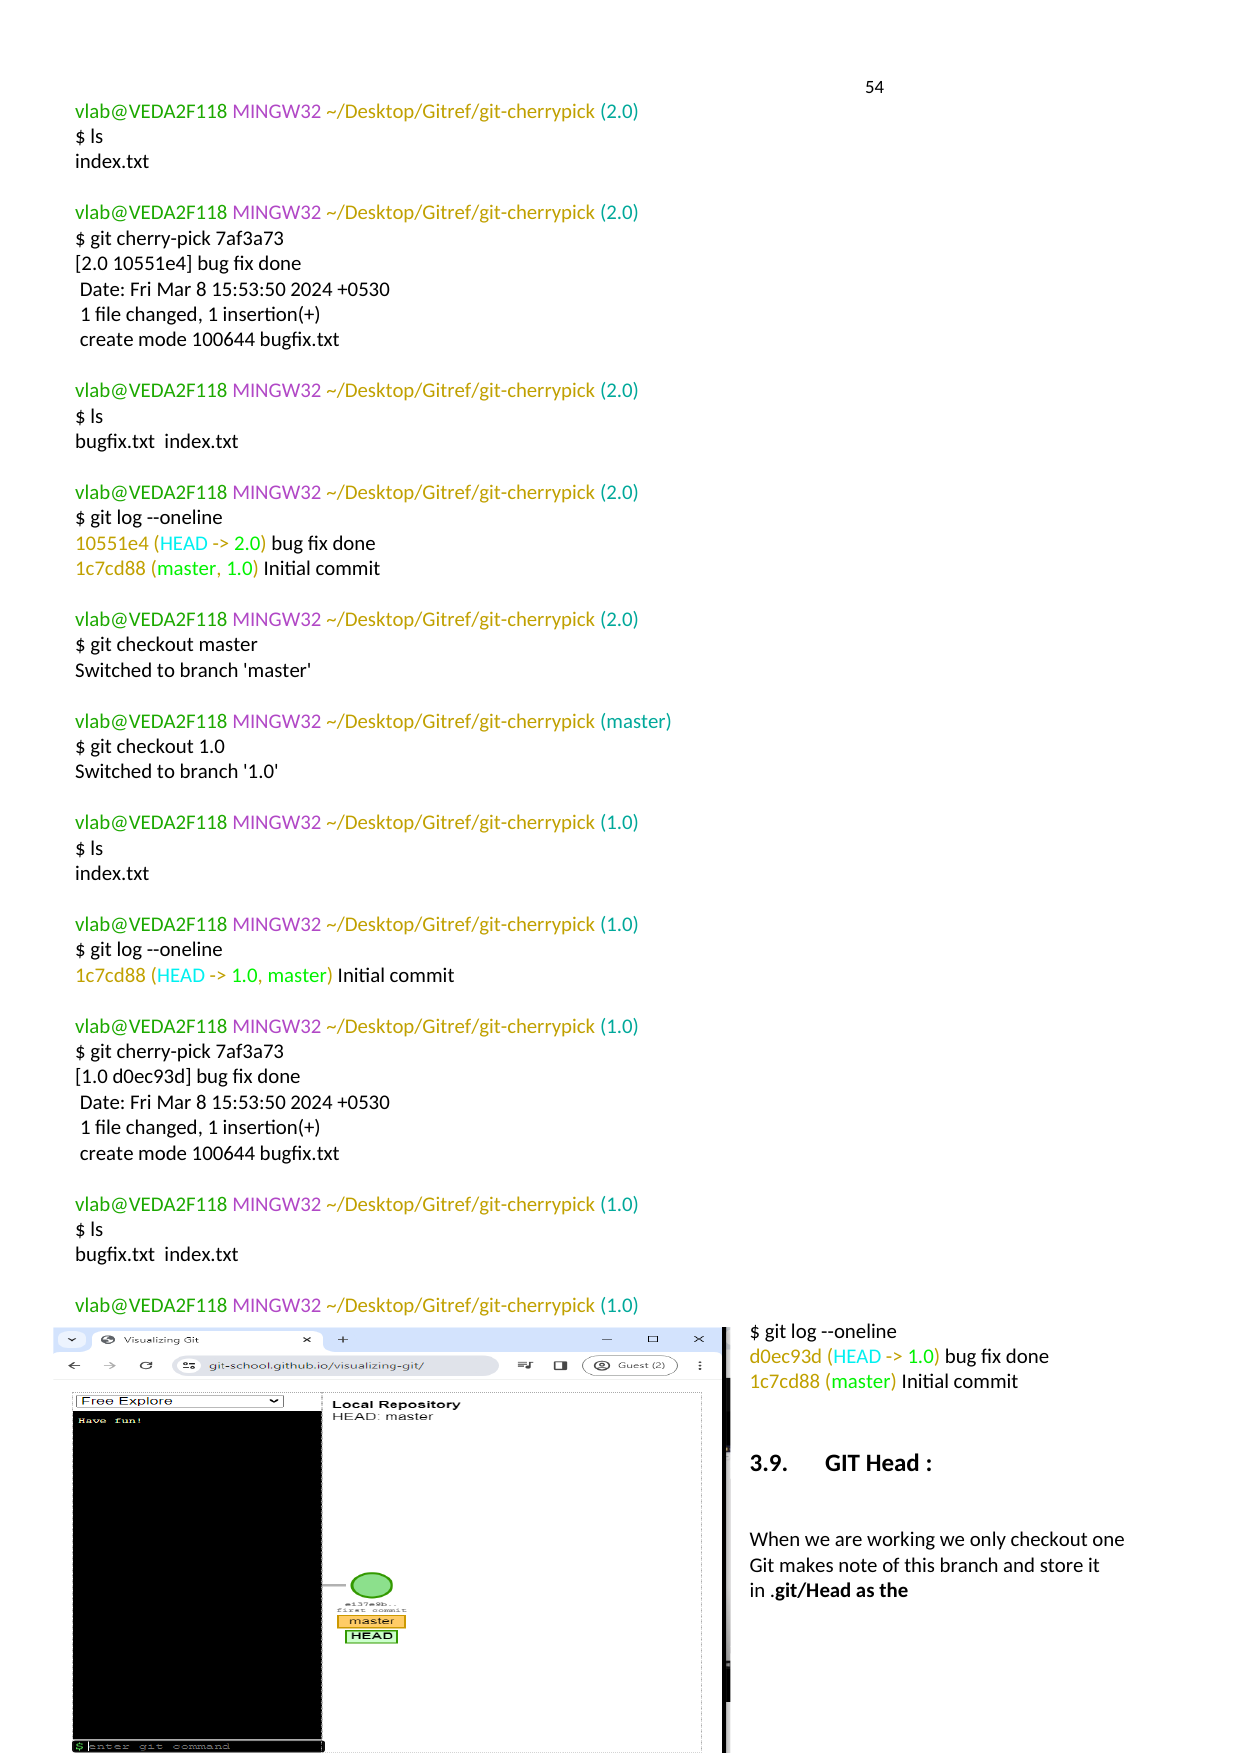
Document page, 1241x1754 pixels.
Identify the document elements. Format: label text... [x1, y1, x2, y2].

text Switched to branch '1.0' [75, 759, 1165, 784]
text vlab@VEDA2F118 MINGW32 ~/Desktop/Gitref/git-cherrypick (1.0) [75, 809, 1165, 835]
text $ ls [75, 123, 1165, 149]
text 1c7cd88 (HEAD -> 1.0, master) Initial commit [75, 962, 1165, 987]
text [75, 98, 1165, 123]
text vlab@VEDA2F118 MINGW32 ~/Desktop/Gitref/git-cherrypick (1.0) [75, 1013, 1165, 1038]
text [75, 199, 1165, 225]
text $ ls [75, 1216, 1165, 1242]
text 1 file changed, 1 insertion(+) [75, 1114, 1165, 1140]
text When we are working we only checkout one branch at a time.This is also called as Head branch. [730, 1526, 1165, 1552]
text create mode 100644 bugfix.txt [75, 1140, 1165, 1165]
text bugfix.txt index.txt [75, 1242, 1165, 1267]
text $ ls [75, 403, 1165, 428]
text 10551e4 (HEAD -> 2.0) bug fix done [75, 530, 1165, 555]
text vlab@VEDA2F118 MINGW32 ~/Desktop/Gitref/git-cherrypick (2.0) [75, 606, 1165, 632]
text vlab@VEDA2F118 MINGW32 ~/Desktop/Gitref/git-cherrypick (1.0) [75, 1191, 1165, 1216]
text $ git log --oneline [75, 937, 1165, 962]
text vlab@VEDA2F118 MINGW32 ~/Desktop/Gitref/git-cherrypick (2.0) [75, 479, 1165, 504]
text $ git cherry-pick 7af3a73 [75, 1038, 1165, 1064]
text $ git log --oneline [75, 1318, 1165, 1343]
subtitle GIT Head : [730, 1447, 1165, 1477]
text vlab@VEDA2F118 MINGW32 ~/Desktop/Gitref/git-cherrypick (master) [75, 708, 1165, 733]
text Date: Fri Mar 8 15:53:50 2024 +0530 [75, 276, 1165, 301]
text $ git log --oneline [75, 504, 1165, 530]
text vlab@VEDA2F118 MINGW32 ~/Desktop/Gitref/git-cherrypick (1.0) [75, 1292, 1165, 1318]
text $ git checkout 1.0 [75, 733, 1165, 759]
text Date: Fri Mar 8 15:53:50 2024 +0530 [75, 1089, 1165, 1114]
text [1.0 d0ec93d] bug fix done [75, 1064, 1165, 1089]
text $ git cherry-pick 7af3a73 [75, 225, 1165, 250]
text 1c7cd88 (master) Initial commit [730, 1369, 1165, 1394]
text d0ec93d (HEAD -> 1.0) bug fix done [730, 1343, 1165, 1369]
text $ ls [75, 835, 1165, 860]
text vlab@VEDA2F118 MINGW32 ~/Desktop/Gitref/git-cherrypick (1.0) [75, 911, 1165, 937]
text vlab@VEDA2F118 MINGW32 ~/Desktop/Gitref/git-cherrypick (2.0) [75, 377, 1165, 403]
picture [52, 1327, 730, 1752]
text [2.0 10551e4] bug fix done [75, 250, 1165, 276]
text 1c7cd88 (master, 1.0) Initial commit [75, 555, 1165, 581]
text create mode 100644 bugfix.txt [75, 327, 1165, 352]
text index.txt [75, 860, 1165, 886]
text 1 file changed, 1 insertion(+) [75, 301, 1165, 327]
text Switched to branch 'master' [75, 657, 1165, 682]
text Git makes note of this branch and store it in .git/Head as the [730, 1552, 1165, 1603]
text bugfix.txt index.txt [75, 428, 1165, 454]
text index.txt [75, 149, 1165, 174]
text $ git checkout master [75, 632, 1165, 657]
